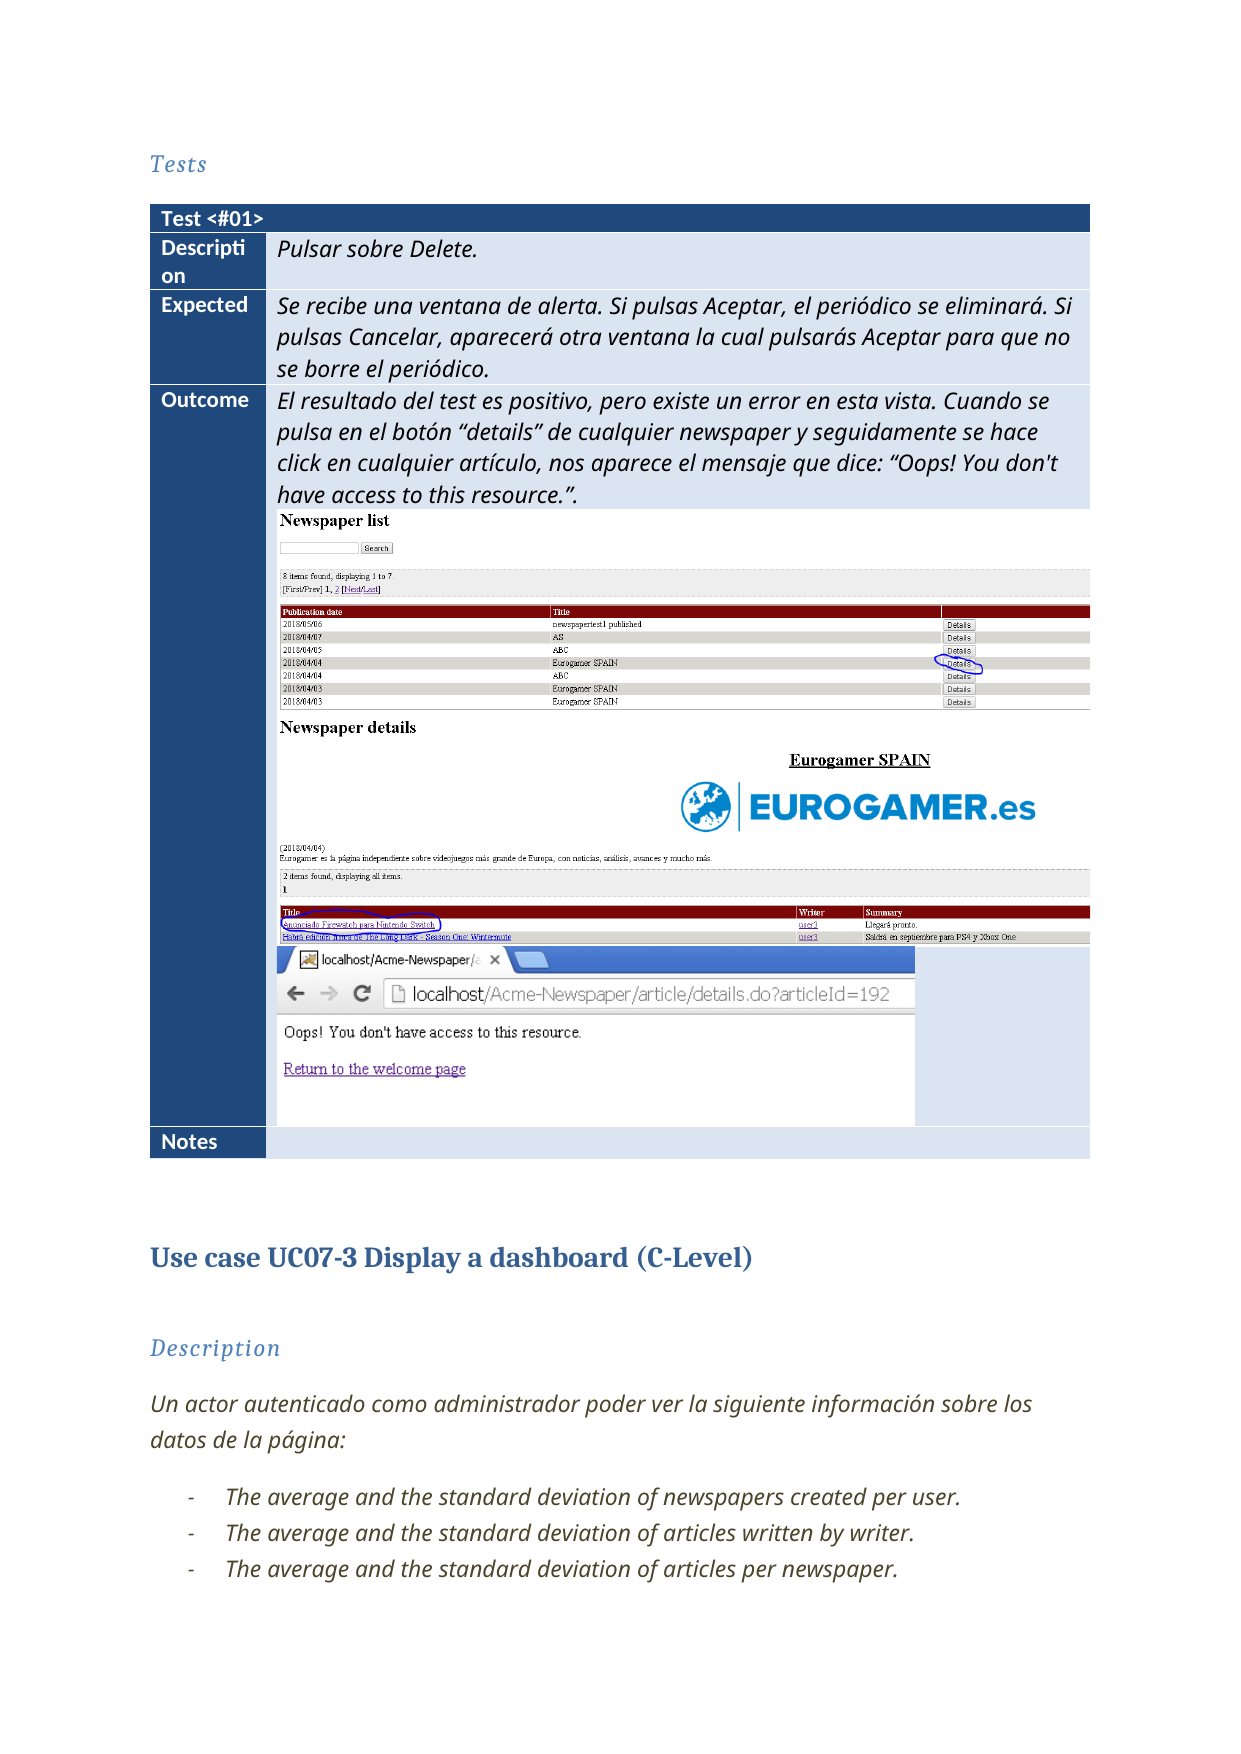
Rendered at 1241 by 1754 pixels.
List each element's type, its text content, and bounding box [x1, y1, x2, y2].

table_cell Description [150, 233, 266, 289]
picture [276, 509, 1091, 1127]
table_cell Outcome [150, 385, 266, 1126]
subtitle Description [150, 1334, 1090, 1363]
text Use case UC07-3 Display a dashboard (C-Level) [150, 1242, 1090, 1275]
list The average and the standard deviation of articles per newspaper. [187, 1552, 1090, 1584]
table_cell Pulsar sobre Delete. [266, 233, 1090, 289]
text Un actor autenticado como administrador poder ver la siguiente información sobre los datos de la página: [150, 1388, 1090, 1455]
subtitle Tests [150, 150, 1090, 179]
table_cell Se recibe una ventana de alerta. Si pulsas Aceptar, el periódico se eliminará. Si pulsas Cancelar, aparecerá otra ventana la cual pulsarás Aceptar para que no se borre el periódico. [266, 290, 1090, 384]
table_cell Expected [150, 290, 266, 384]
table_cell [266, 1127, 1090, 1158]
list The average and the standard deviation of newspapers created per user. [187, 1481, 1090, 1512]
table_cell El resultado del test es positivo, pero existe un error en esta vista. Cuando se pulsa en el botón “details” de cualquier newspaper y seguidamente se hace click en cualquier artículo, nos aparece el mensaje que dice: “Oops! You don't have access to this resource.”. [266, 385, 1090, 1126]
table_cell Notes [150, 1127, 266, 1158]
list The average and the standard deviation of articles written by writer. [187, 1517, 1090, 1548]
table_header Test <#01> [150, 204, 1090, 232]
